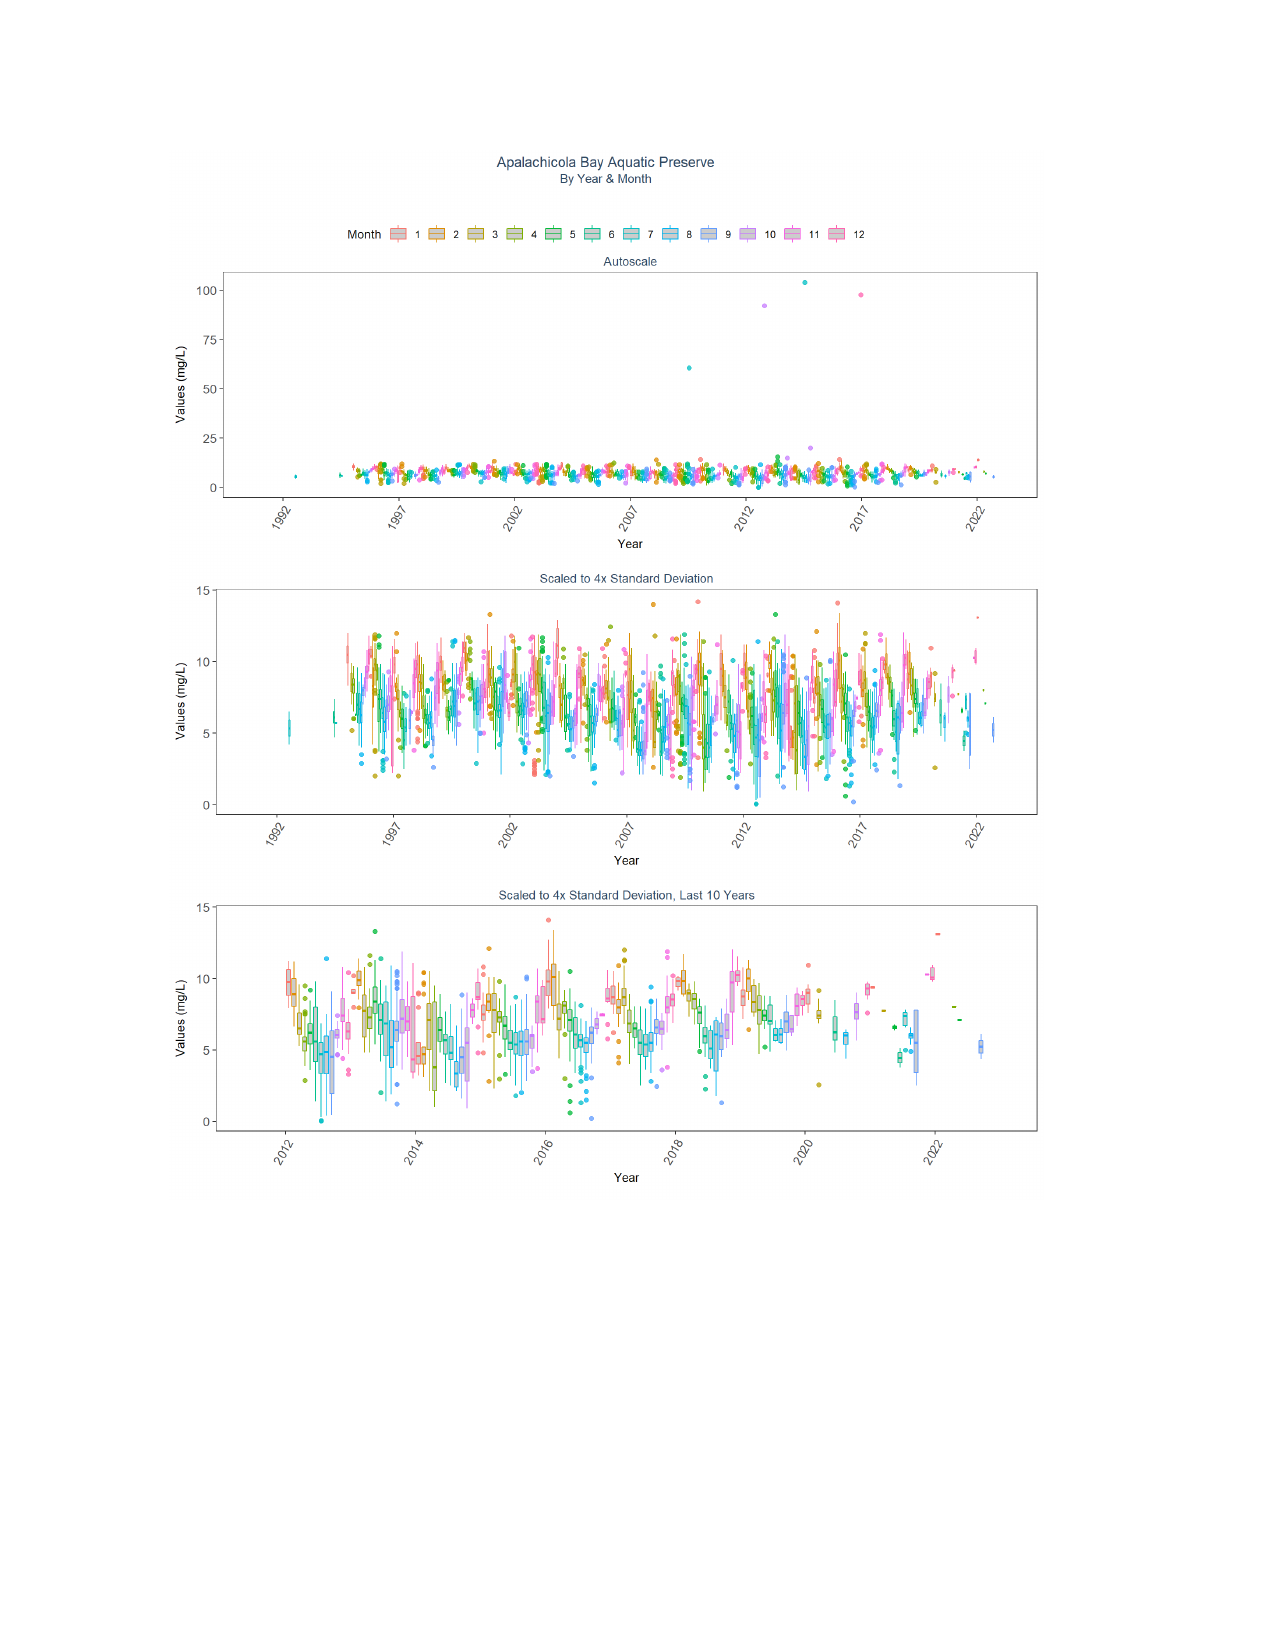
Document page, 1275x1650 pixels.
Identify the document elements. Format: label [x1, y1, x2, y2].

picture [168, 150, 1044, 1200]
